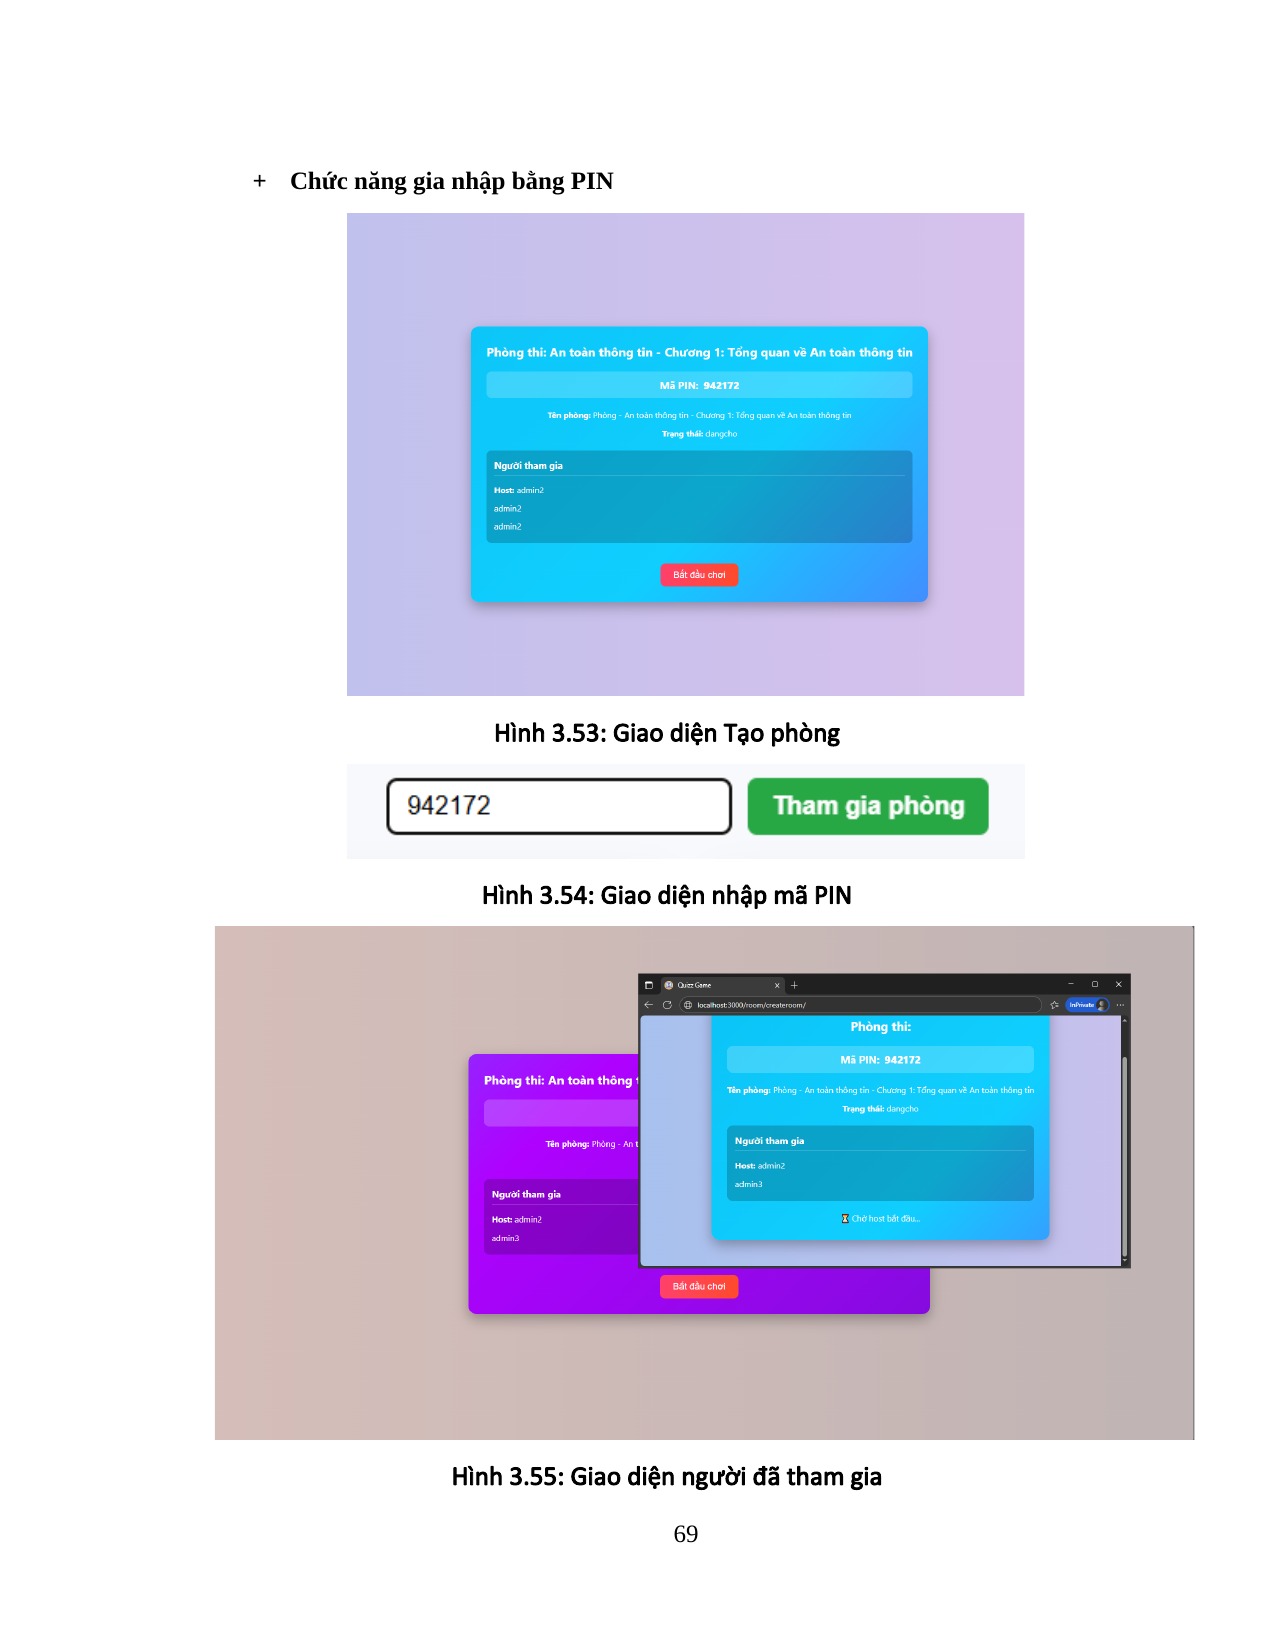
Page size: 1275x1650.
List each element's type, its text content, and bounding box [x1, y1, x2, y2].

list Chức năng gia nhập bằng PIN [252, 166, 1157, 194]
text Hình 3.53: Giao diện Tạo phòng [177, 715, 1157, 748]
picture [346, 764, 1025, 859]
text Hình 3.54: Giao diện nhập mã PIN [177, 877, 1157, 910]
text Hình 3.55: Giao diện người đã tham gia [177, 1458, 1157, 1491]
picture [214, 926, 1195, 1440]
picture [347, 213, 1025, 696]
